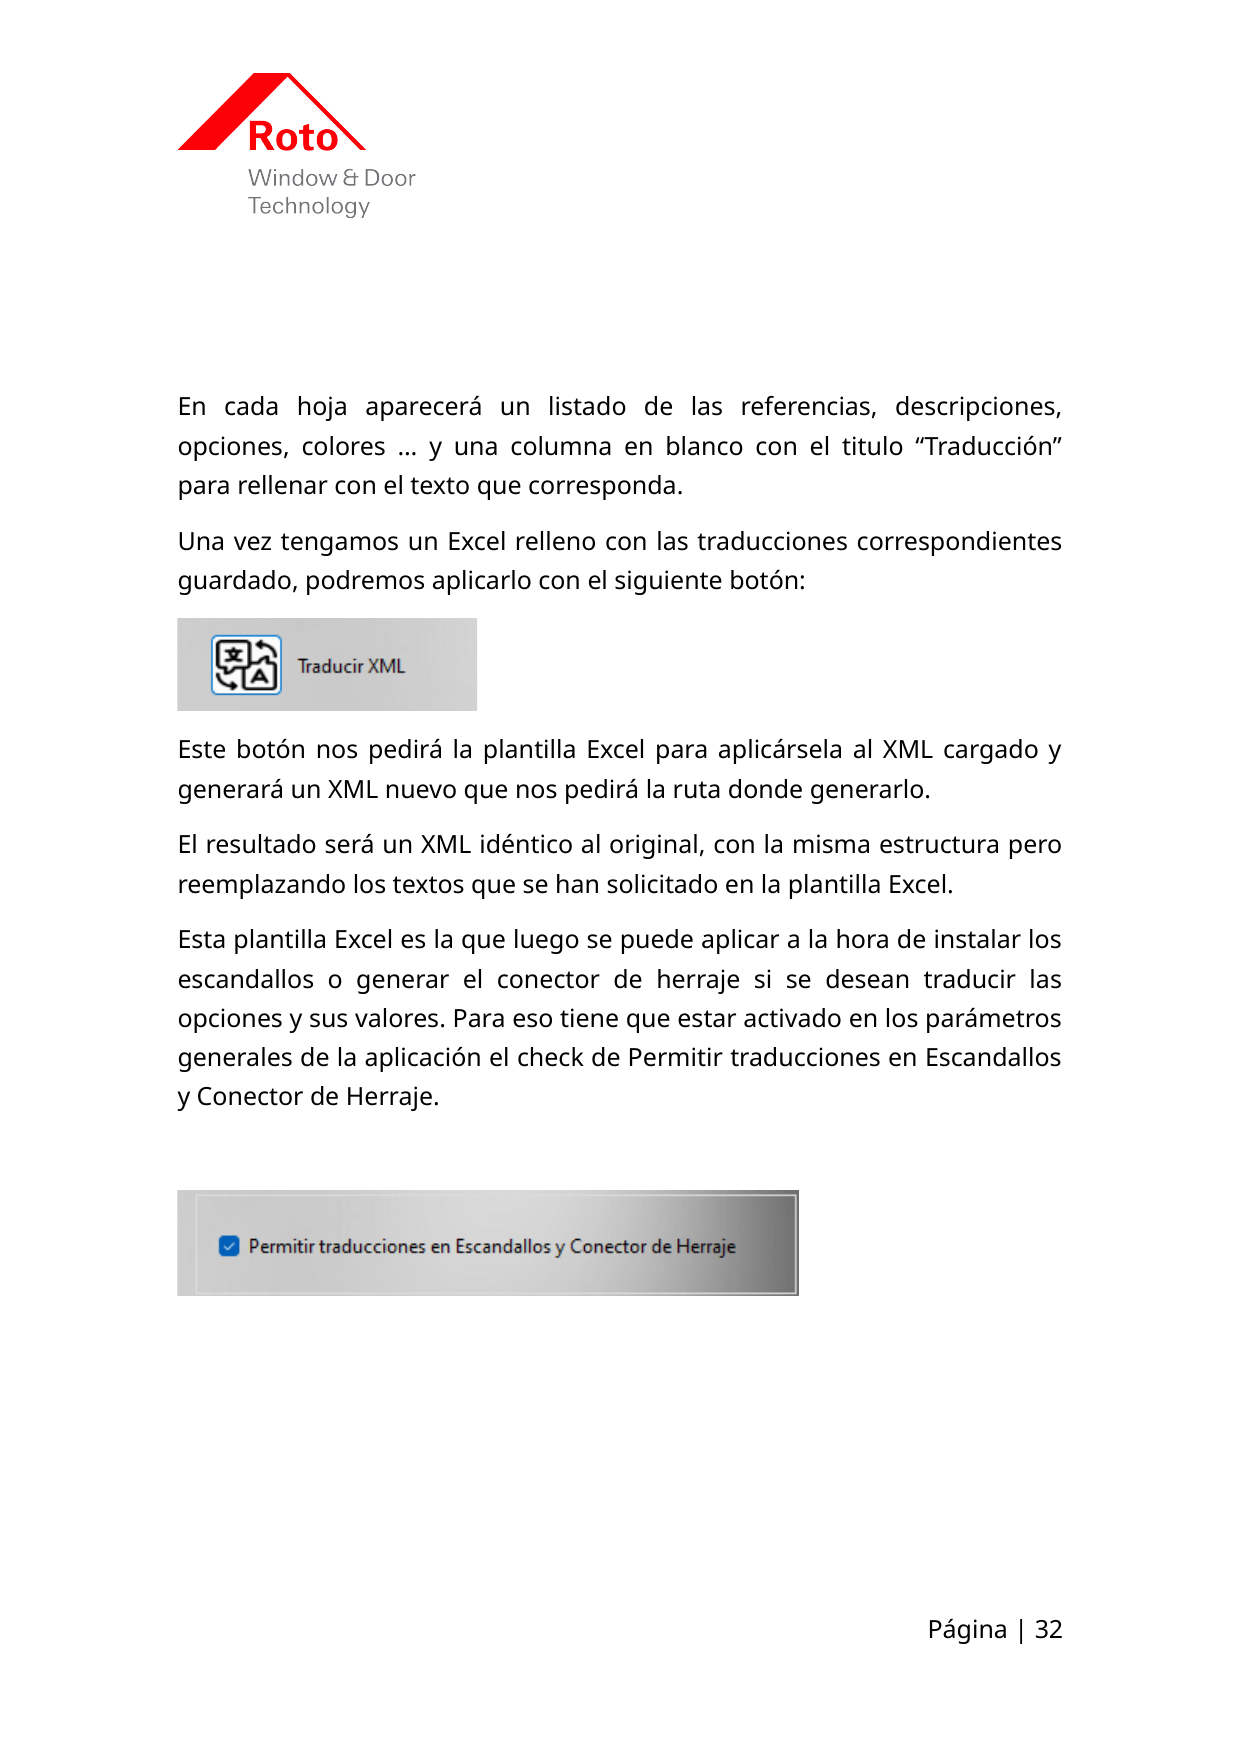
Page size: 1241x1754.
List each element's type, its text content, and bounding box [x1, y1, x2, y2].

text Este botón nos pedirá la plantilla Excel para aplicársela al XML cargado y generará un XML nuevo que nos pedirá la ruta donde generarlo. [177, 732, 1063, 805]
picture [177, 1190, 799, 1296]
text Una vez tengamos un Excel relleno con las traducciones correspondientes guardado, podremos aplicarlo con el siguiente botón: [177, 523, 1063, 596]
picture [177, 73, 473, 222]
text El resultado será un XML idéntico al original, con la misma estructura pero reemplazando los textos que se han solicitado en la plantilla Excel. [177, 827, 1063, 900]
text Esta plantilla Excel es la que luego se puede aplicar a la hora de instalar los escandallos o generar el conector de herraje si se desean traducir las opciones y sus valores. Para eso tiene que estar activado en los parámetros generales de la aplicación el check de Permitir traducciones en Escandallos y Conector de Herraje. [177, 922, 1063, 1113]
text En cada hoja aparecerá un listado de las referencias, descripciones, opciones, colores … y una columna en blanco con el titulo “Traducción” para rellenar con el texto que corresponda. [177, 389, 1063, 501]
picture [177, 618, 478, 711]
